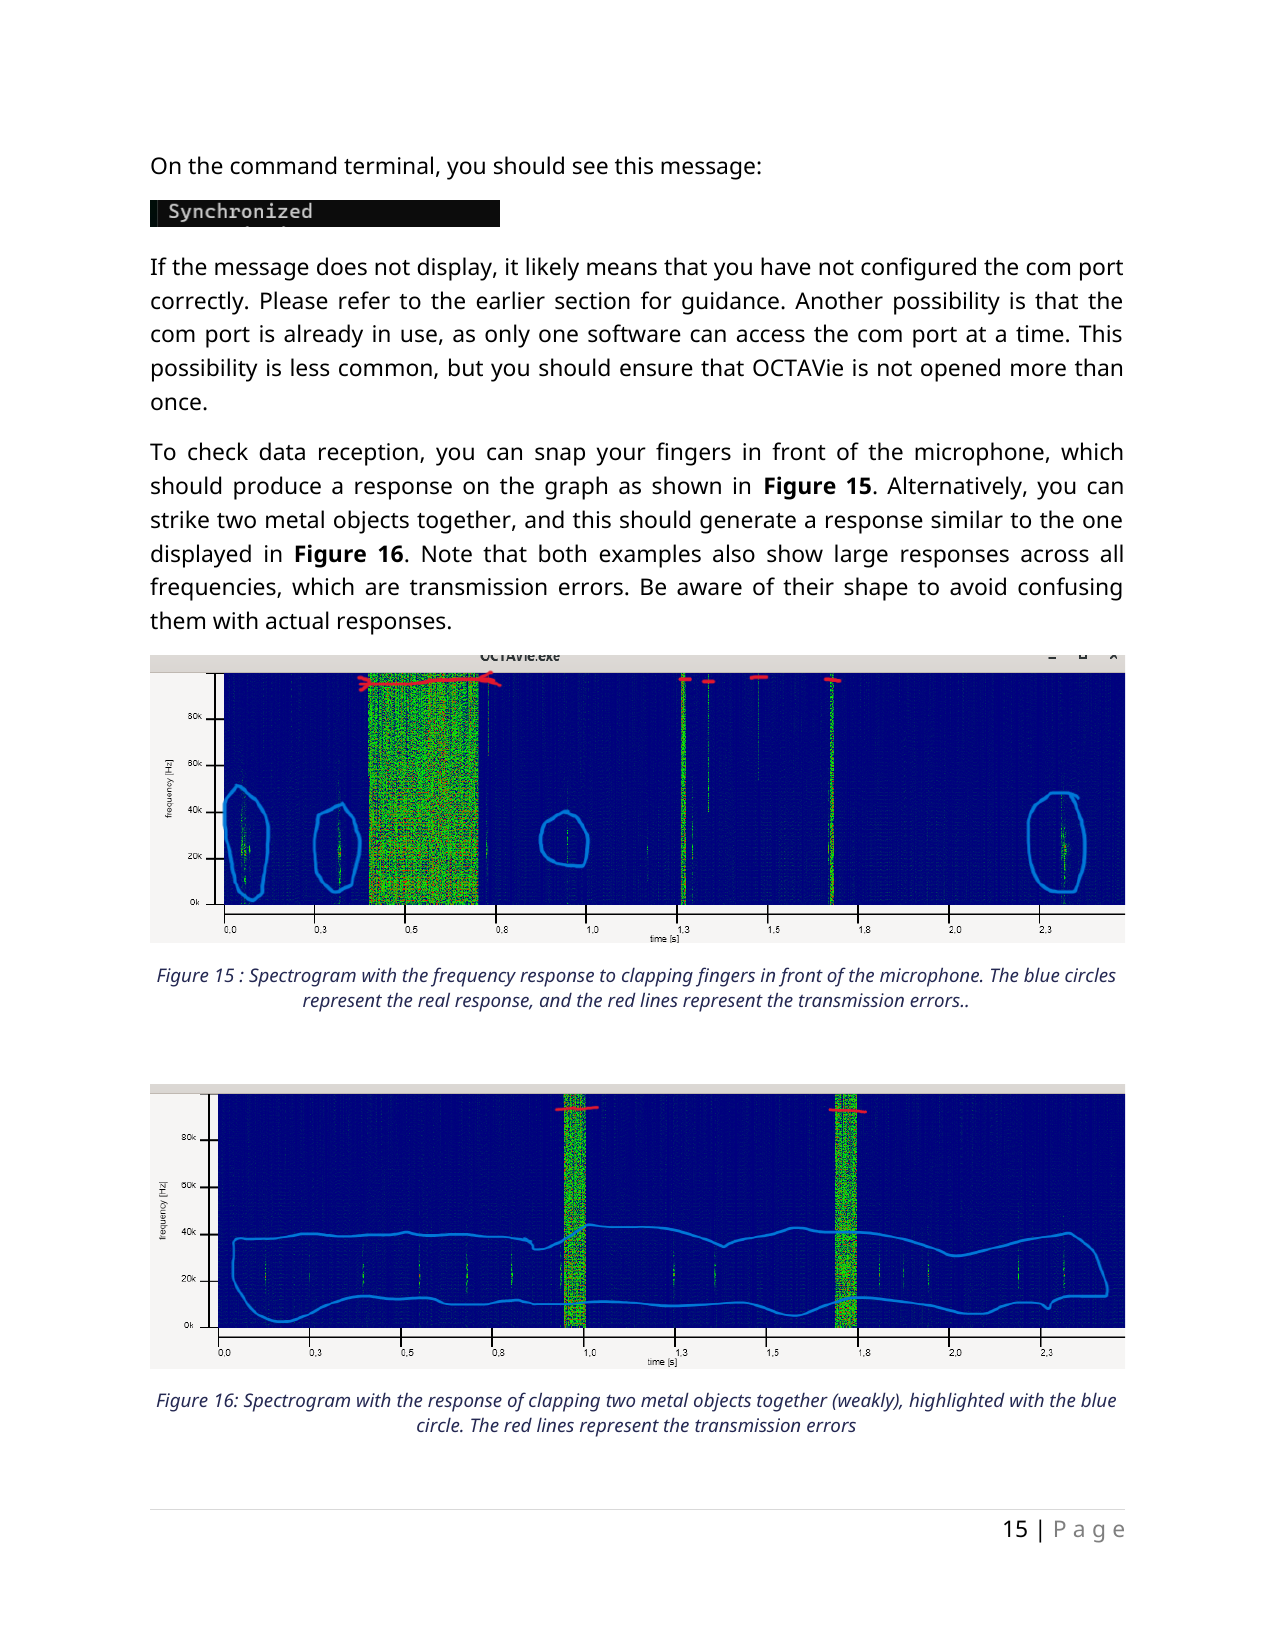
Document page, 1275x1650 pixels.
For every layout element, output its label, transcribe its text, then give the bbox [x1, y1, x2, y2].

text To check data reception, you can snap your fingers in front of the microphone, which should produce a response on the graph as shown in Figure 15. Alternatively, you can strike two metal objects together, and this should generate a response similar to the one displayed in Figure 16. Note that both examples also show large responses across all frequencies, which are transmission errors. Be aware of their shape to avoid confusing them with actual responses. [150, 436, 1125, 636]
picture [150, 200, 500, 227]
picture [150, 1084, 1125, 1369]
text On the command terminal, you should see this message: [150, 150, 1125, 181]
text If the message does not display, it likely means that you have not configured the com port correctly. Please refer to the earlier section for guidance. Another possibility is that the com port is already in use, as only one software can access the com port at a time. This possibility is less common, but you should ensure that OCTAVie is not opened more than once. [150, 251, 1125, 417]
picture [150, 655, 1125, 943]
